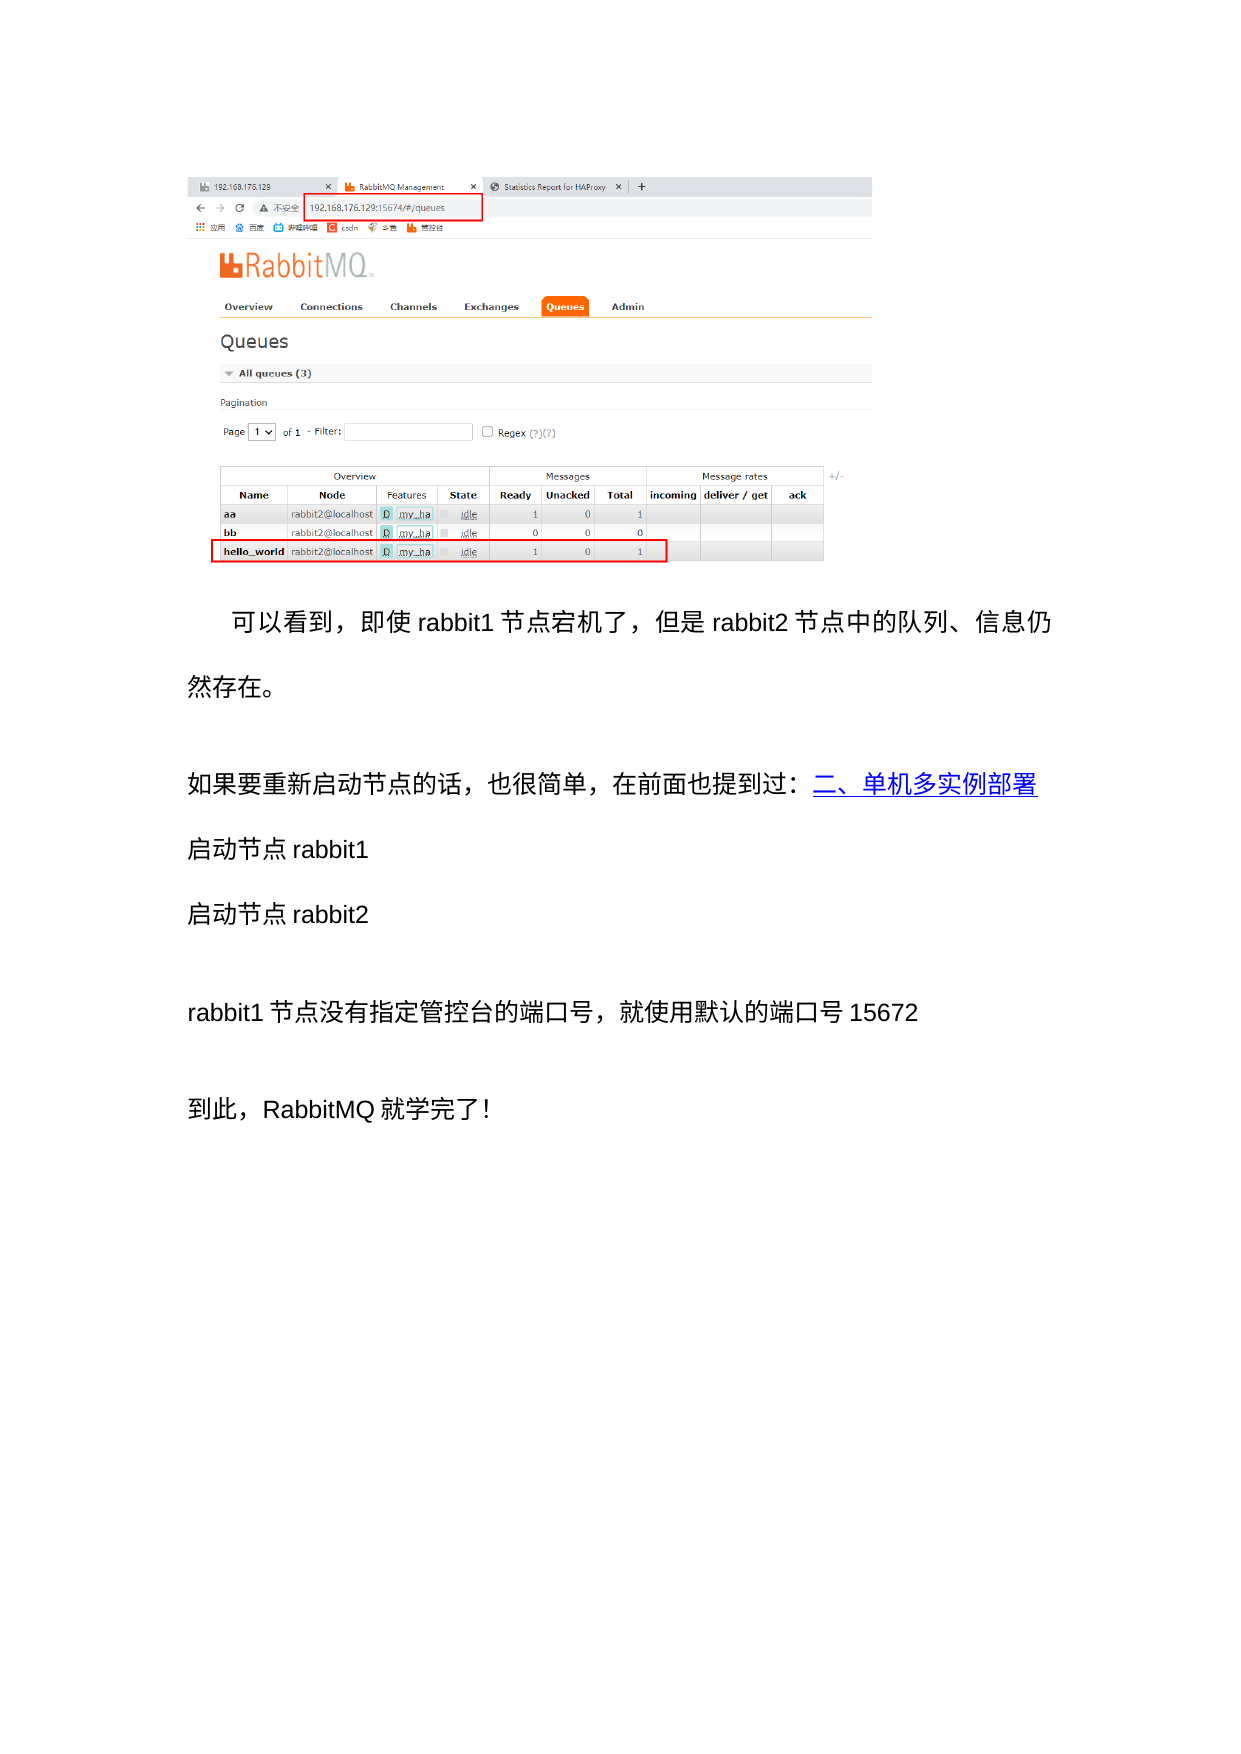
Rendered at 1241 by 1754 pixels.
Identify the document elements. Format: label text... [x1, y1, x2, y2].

text 可以看到，即使rabbit1节点宕机了，但是rabbit2节点中的队列、信息仍然存在。 [187, 588, 1053, 718]
text 到此，RabbitMQ就学完了！ [187, 1075, 1053, 1140]
text 启动节点rabbit1 [187, 815, 1053, 880]
text 如果要重新启动节点的话，也很简单，在前面也提到过：二、单机多实例部署 [187, 750, 1053, 815]
text rabbit1节点没有指定管控台的端口号，就使用默认的端口号15672 [187, 978, 1053, 1043]
picture [187, 177, 873, 570]
text 启动节点rabbit2 [187, 880, 1053, 945]
